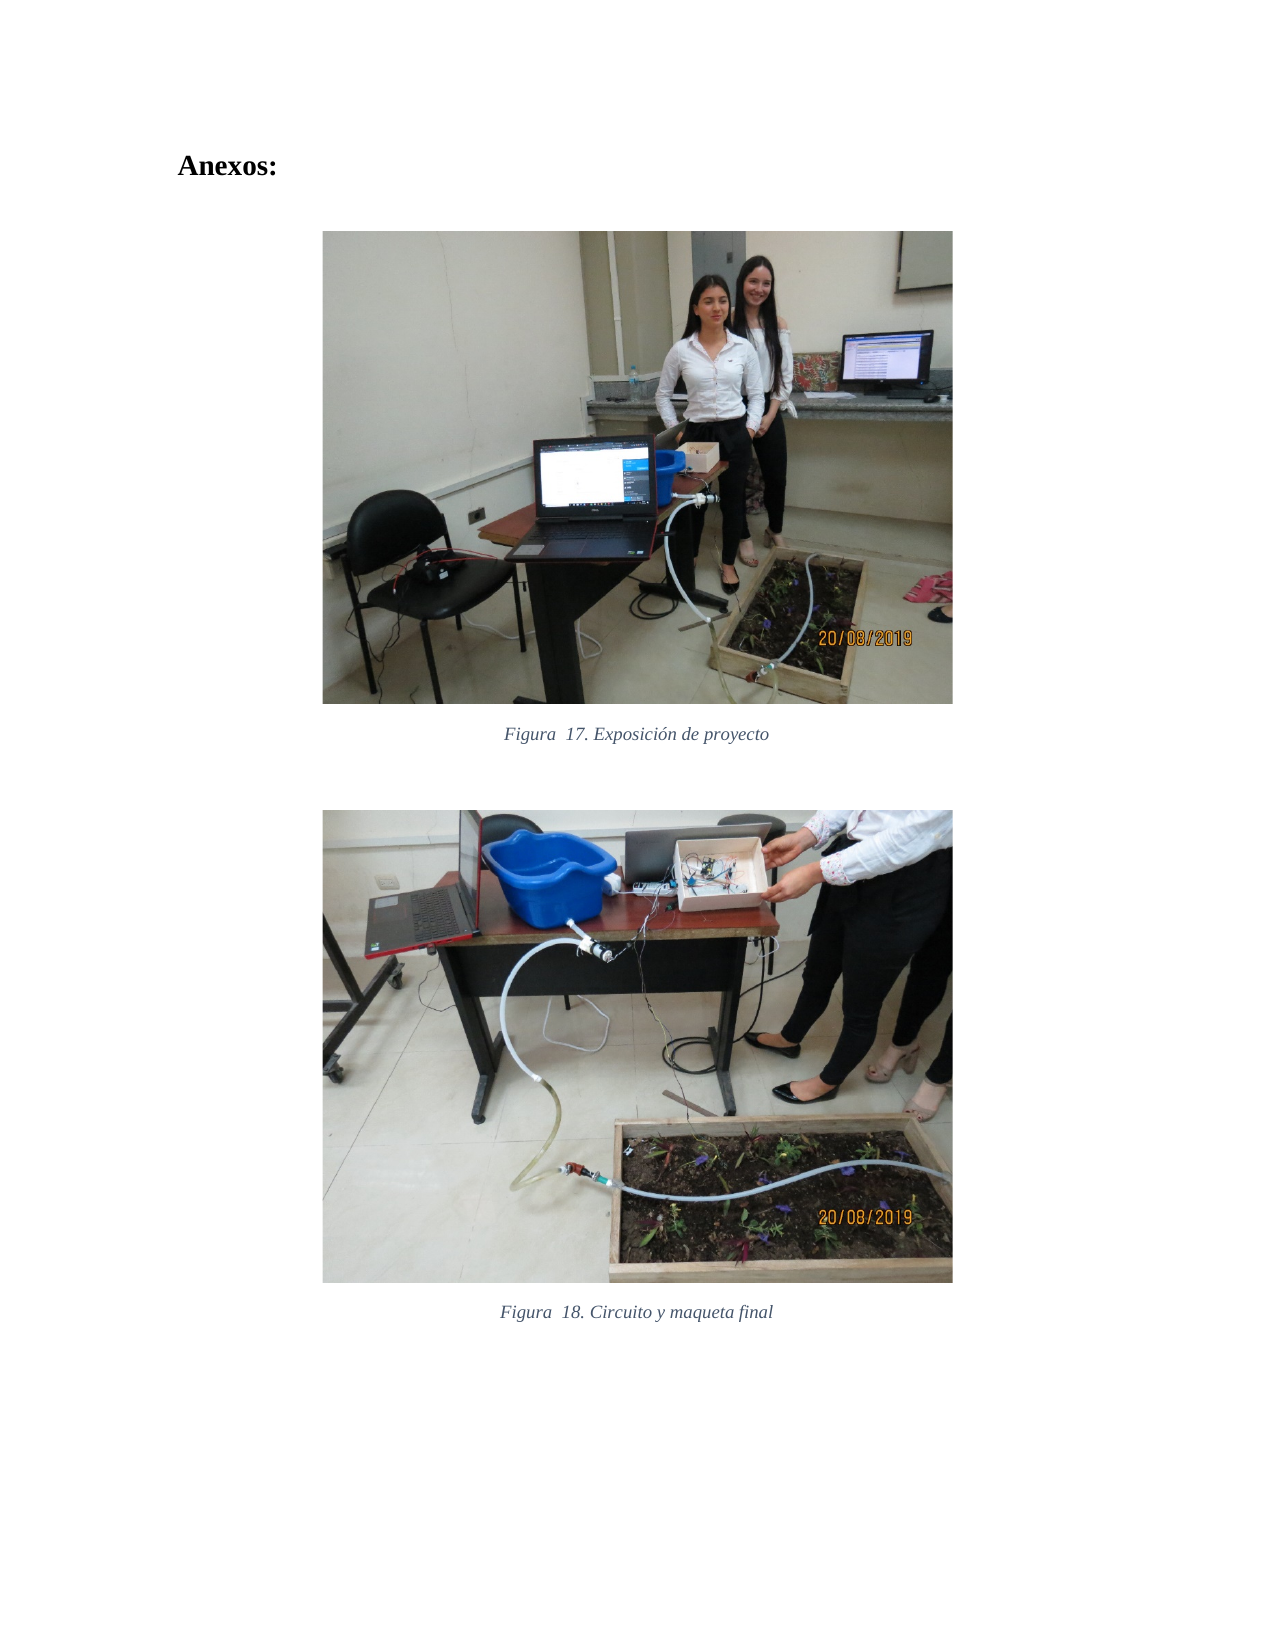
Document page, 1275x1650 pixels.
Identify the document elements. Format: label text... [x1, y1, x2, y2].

picture [322, 810, 953, 1283]
text Figura 17. Exposición de proyecto [177, 723, 1098, 744]
text Figura 18. Circuito y maqueta final [177, 1301, 1098, 1323]
picture [322, 231, 953, 704]
subtitle Anexos: [177, 148, 1098, 181]
